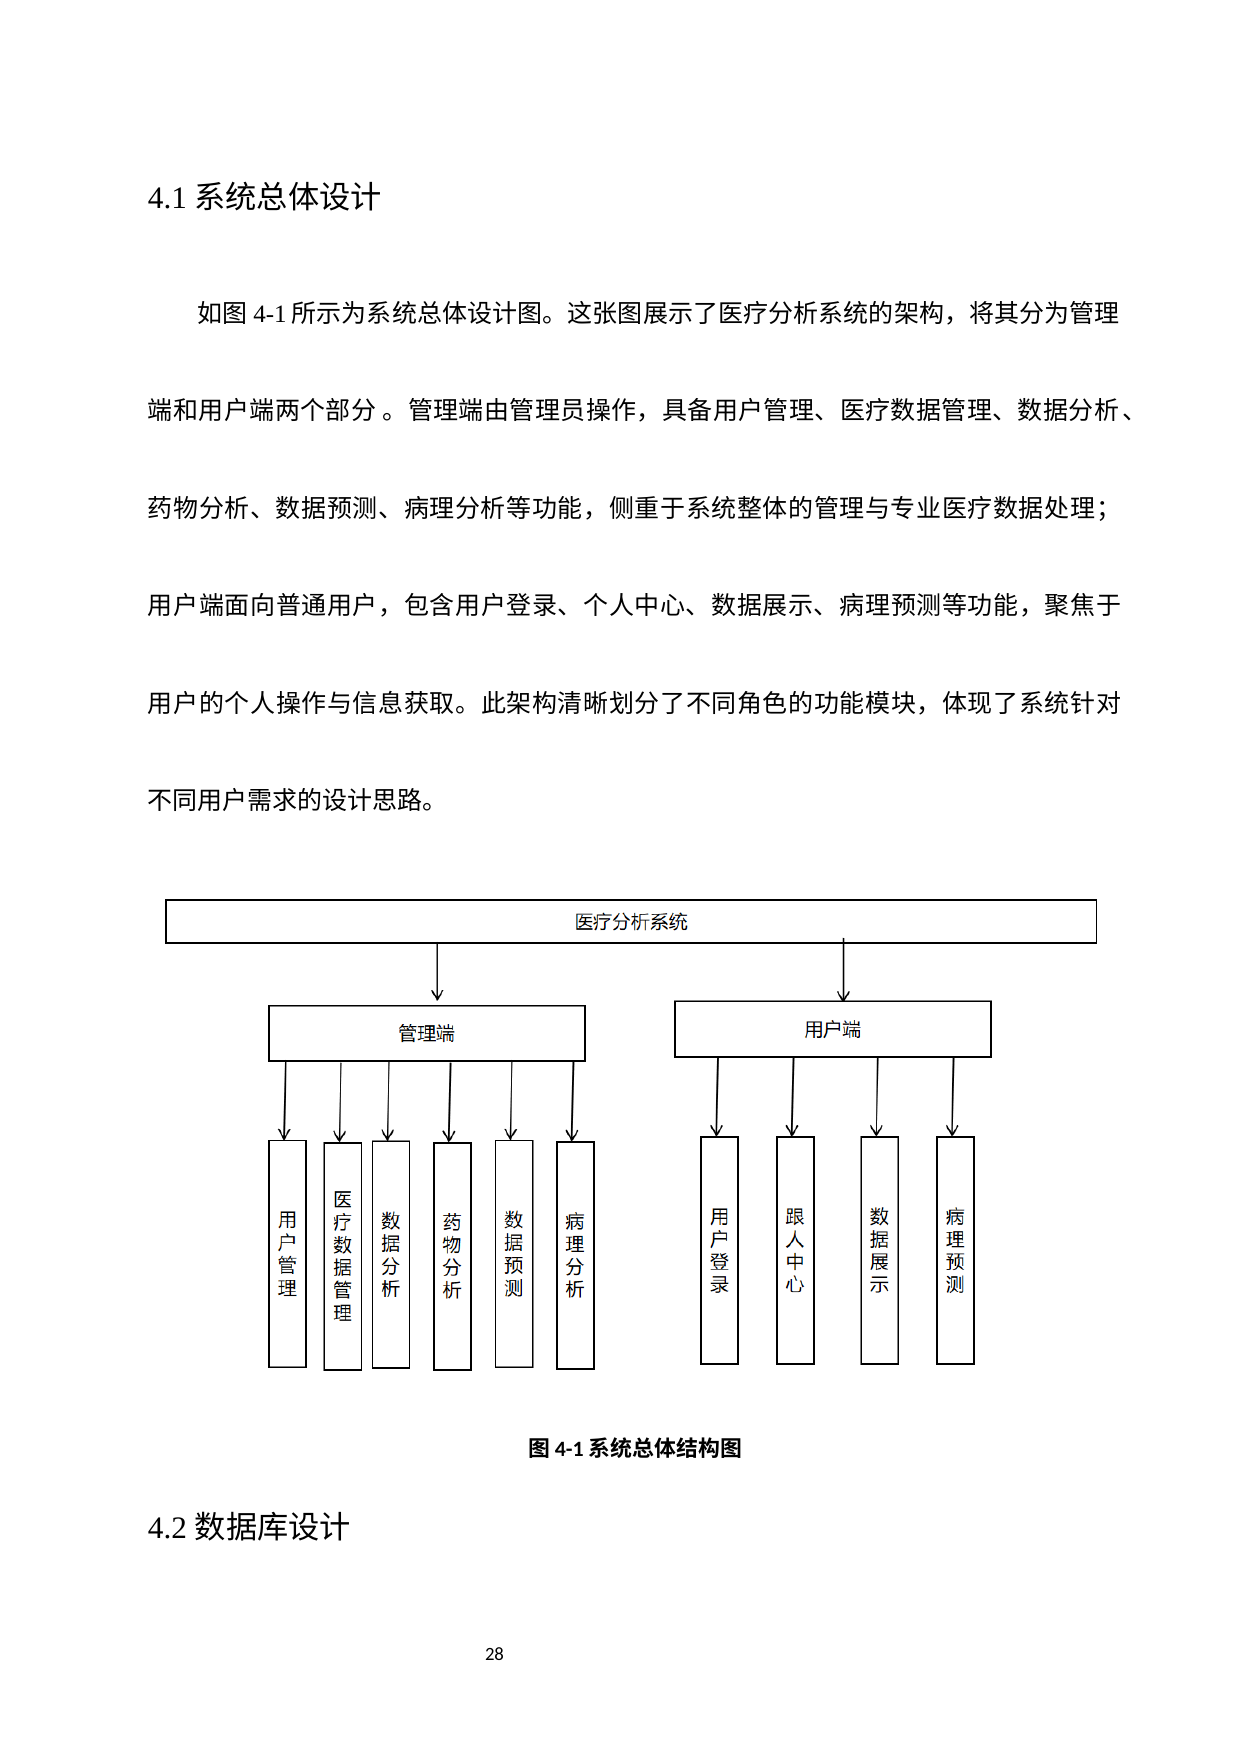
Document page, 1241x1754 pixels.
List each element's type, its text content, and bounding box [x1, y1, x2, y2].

text 如图4-1所示为系统总体设计图。这张图展示了医疗分析系统的架构，将其分为管理端和用户端两个部分 。管理端由管理员操作，具备用户管理、医疗数据管理、数据分析、药物分析、数据预测、病理分析等功能，侧重于系统整体的管理与专业医疗数据处理；用户端面向普通用户，包含用户登录、个人中心、数据展示、病理预测等功能，聚焦于用户的个人操作与信息获取。此架构清晰划分了不同角色的功能模块，体现了系统针对不同用户需求的设计思路。 [148, 279, 1122, 831]
text 4.1 系统总体设计 [148, 162, 1122, 227]
picture [147, 861, 1123, 1388]
text 4.2 数据库设计 [148, 1492, 1122, 1557]
text 图4-1 系统总体结构图 [148, 1431, 1122, 1463]
